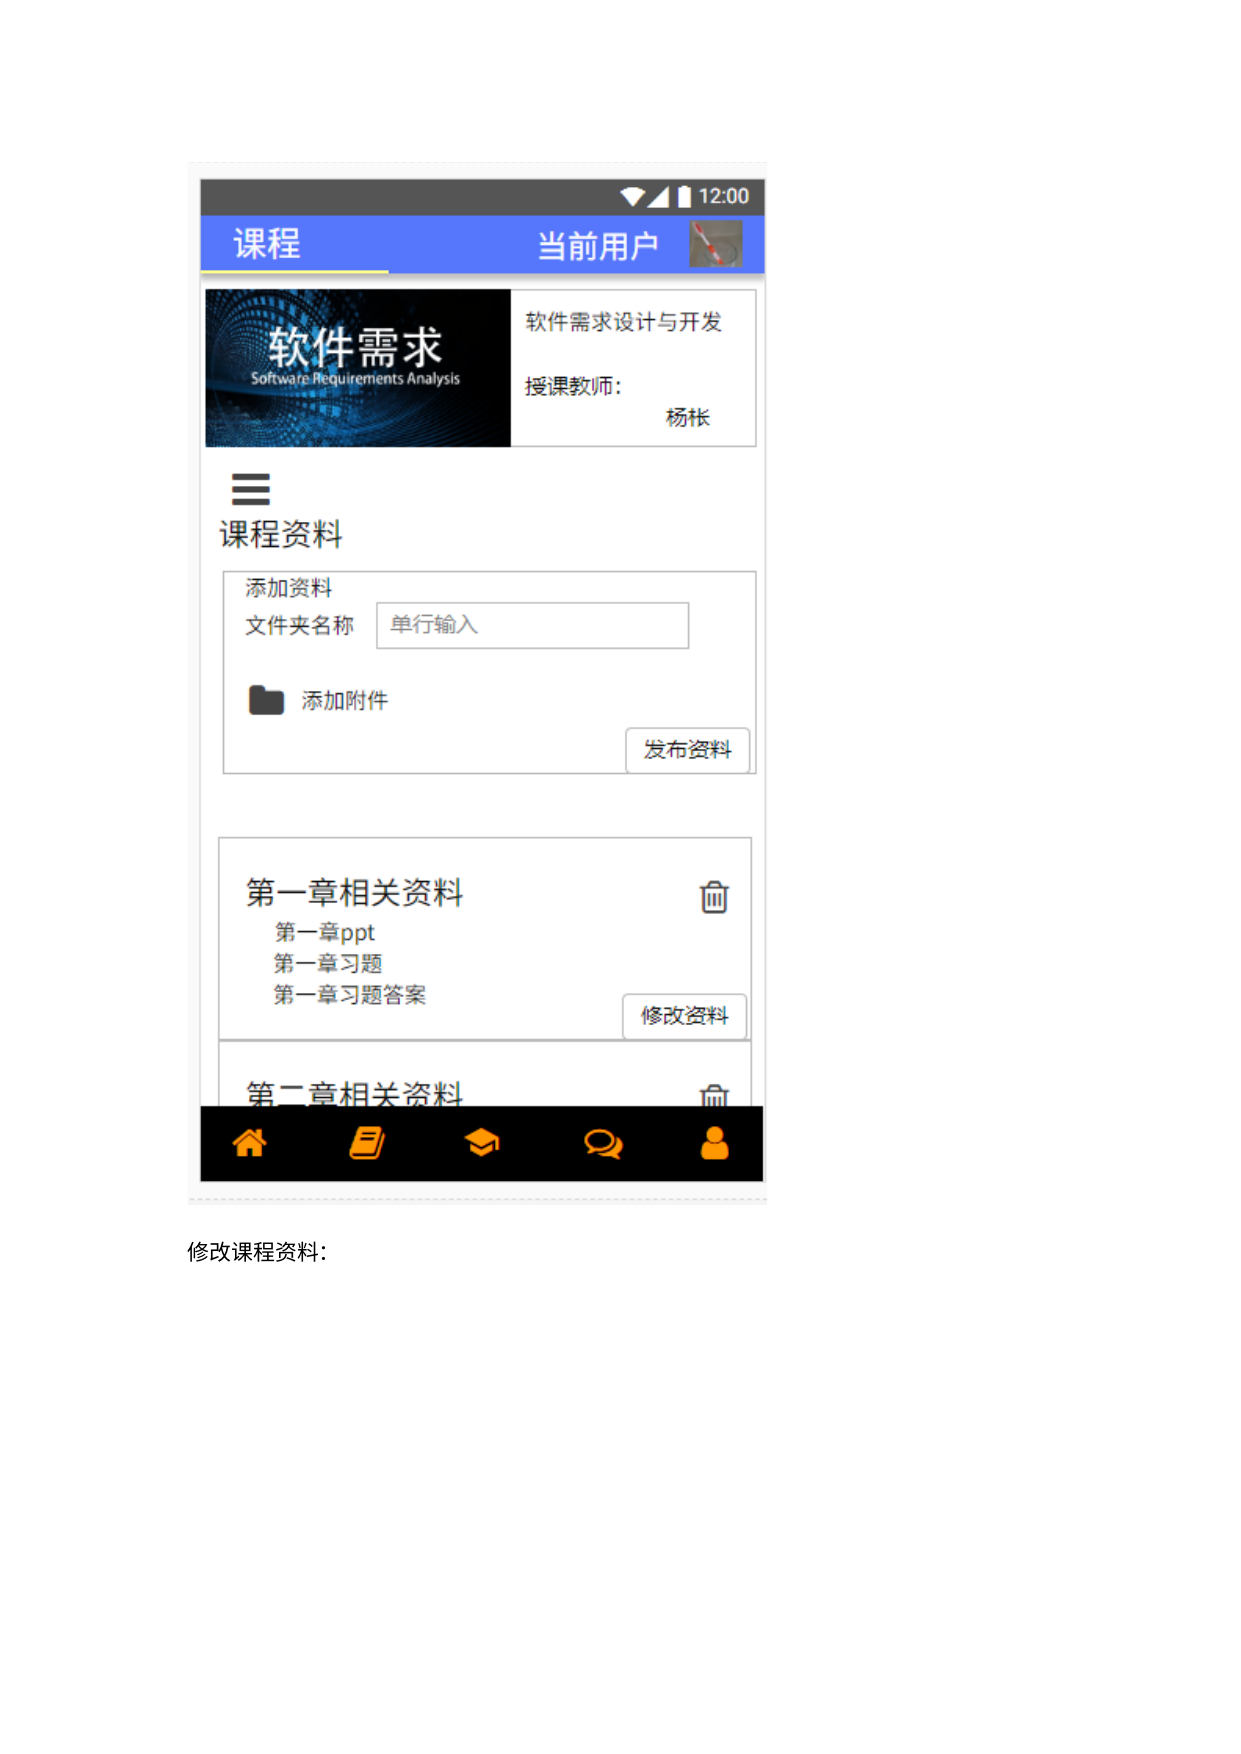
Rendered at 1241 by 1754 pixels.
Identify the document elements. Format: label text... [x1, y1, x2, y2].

picture [187, 162, 768, 1205]
text 修改课程资料： [187, 1234, 1053, 1267]
